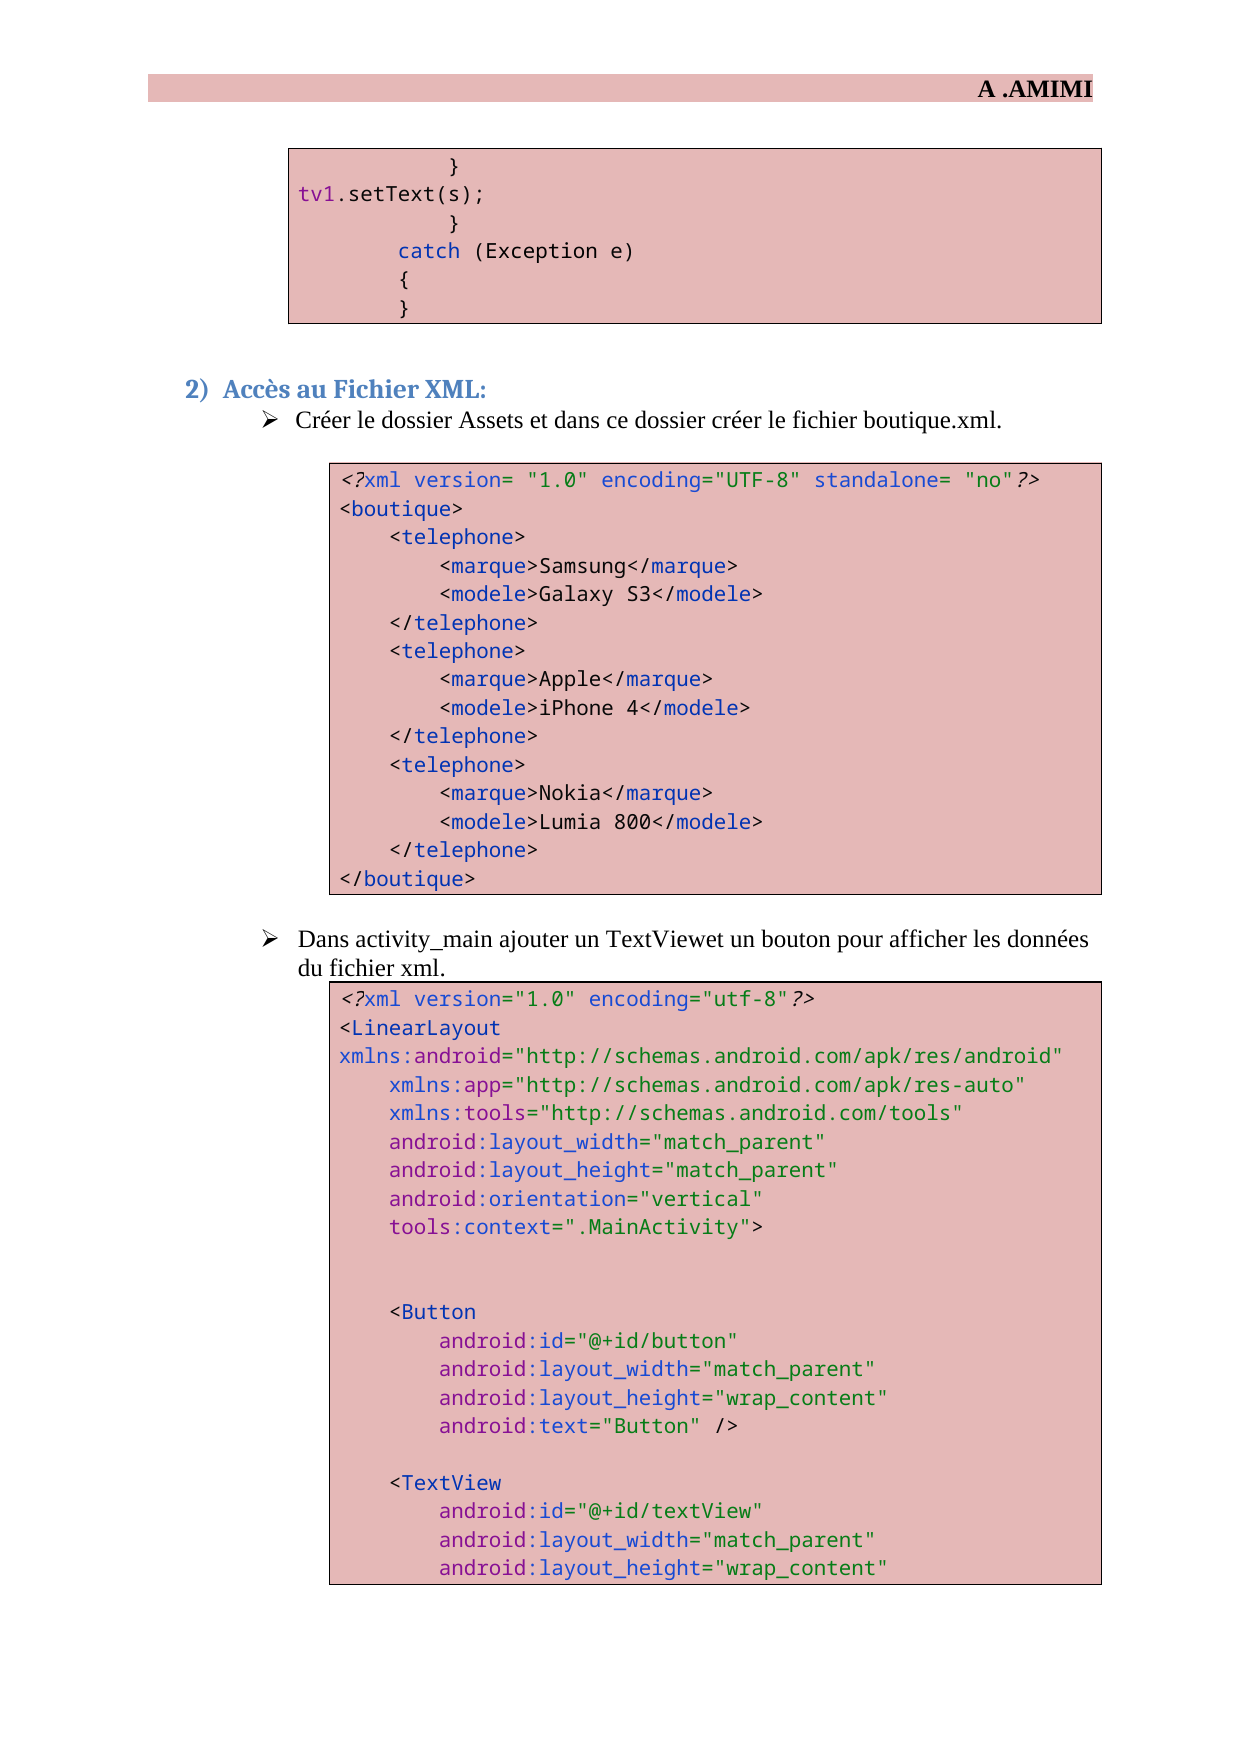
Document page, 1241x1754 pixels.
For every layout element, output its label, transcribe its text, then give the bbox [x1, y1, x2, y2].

list Dans activity_main ajouter un TextViewet un bouton pour afficher les données du fichier xml. [260, 924, 1093, 981]
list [289, 149, 1101, 323]
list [330, 983, 1101, 1584]
text <?xml version= "1.0" encoding="UTF-8" standalone= "no"?> <boutique> <telephone> <marque>Samsung</marque> <modele>Galaxy S3</modele> </telephone> <telephone> <marque>Apple</marque> <modele>iPhone 4</modele> </telephone> <telephone> <marque>Nokia</marque> <modele>Lumia 800</modele> </telephone> </boutique> [330, 464, 1101, 894]
list Créer le dossier Assets et dans ce dossier créer le fichier boutique.xml. [223, 405, 1093, 434]
subtitle Accès au Fichier XML: [185, 374, 1093, 405]
